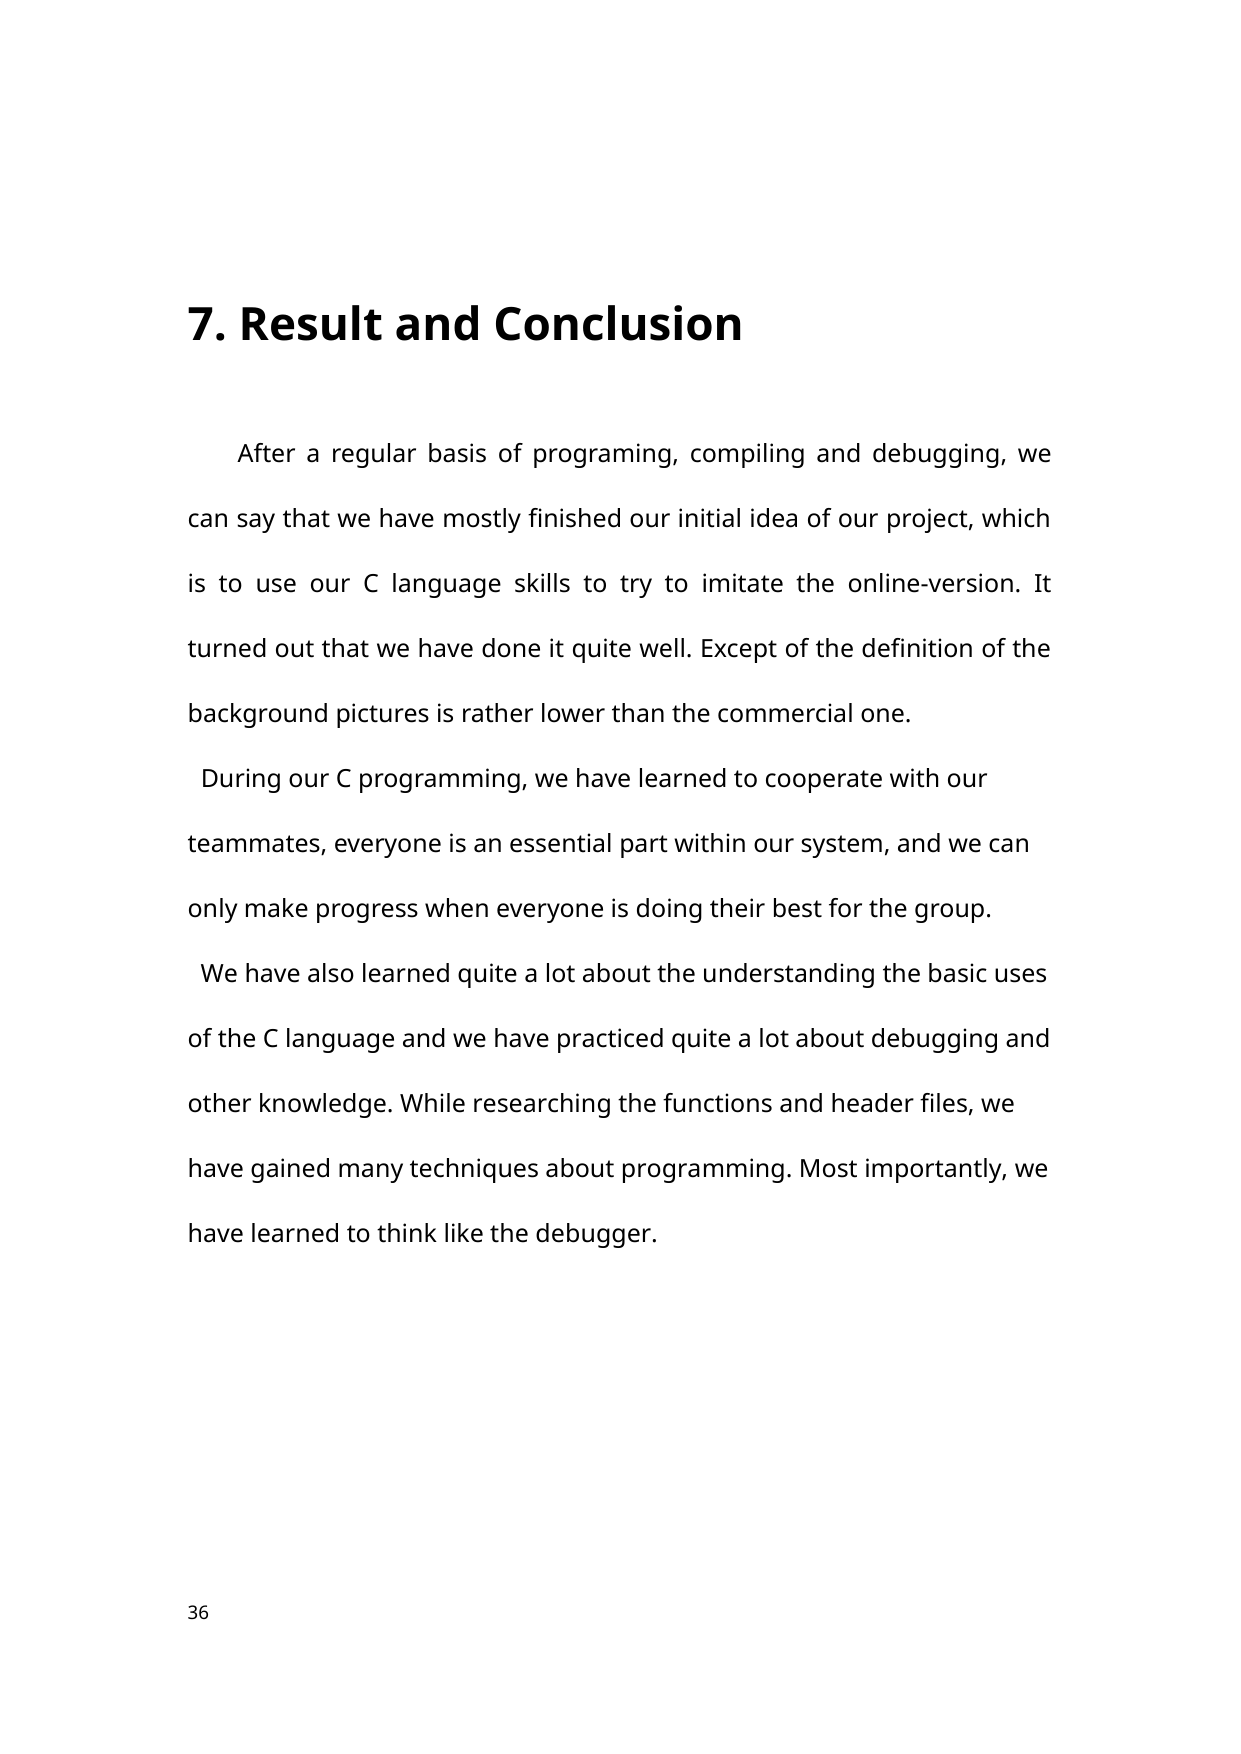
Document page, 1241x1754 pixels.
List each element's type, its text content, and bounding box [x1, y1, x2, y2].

text We have also learned quite a lot about the understanding the basic uses of the C language and we have practiced quite a lot about debugging and other knowledge. While researching the functions and header files, we have gained many techniques about programming. Most importantly, we have learned to think like the debugger. [187, 940, 1053, 1265]
text During our C programming, we have learned to cooperate with our teammates, everyone is an essential part within our system, and we can only make progress when everyone is doing their best for the group. [187, 745, 1053, 940]
text After a regular basis of programing, compiling and debugging, we can say that we have mostly finished our initial idea of our project, which is to use our C language skills to try to imitate the online-version. It turned out that we have done it quite well. Except of the definition of the background pictures is rather lower than the commercial one. [187, 420, 1053, 745]
text 7. Result and Conclusion [187, 290, 1053, 355]
